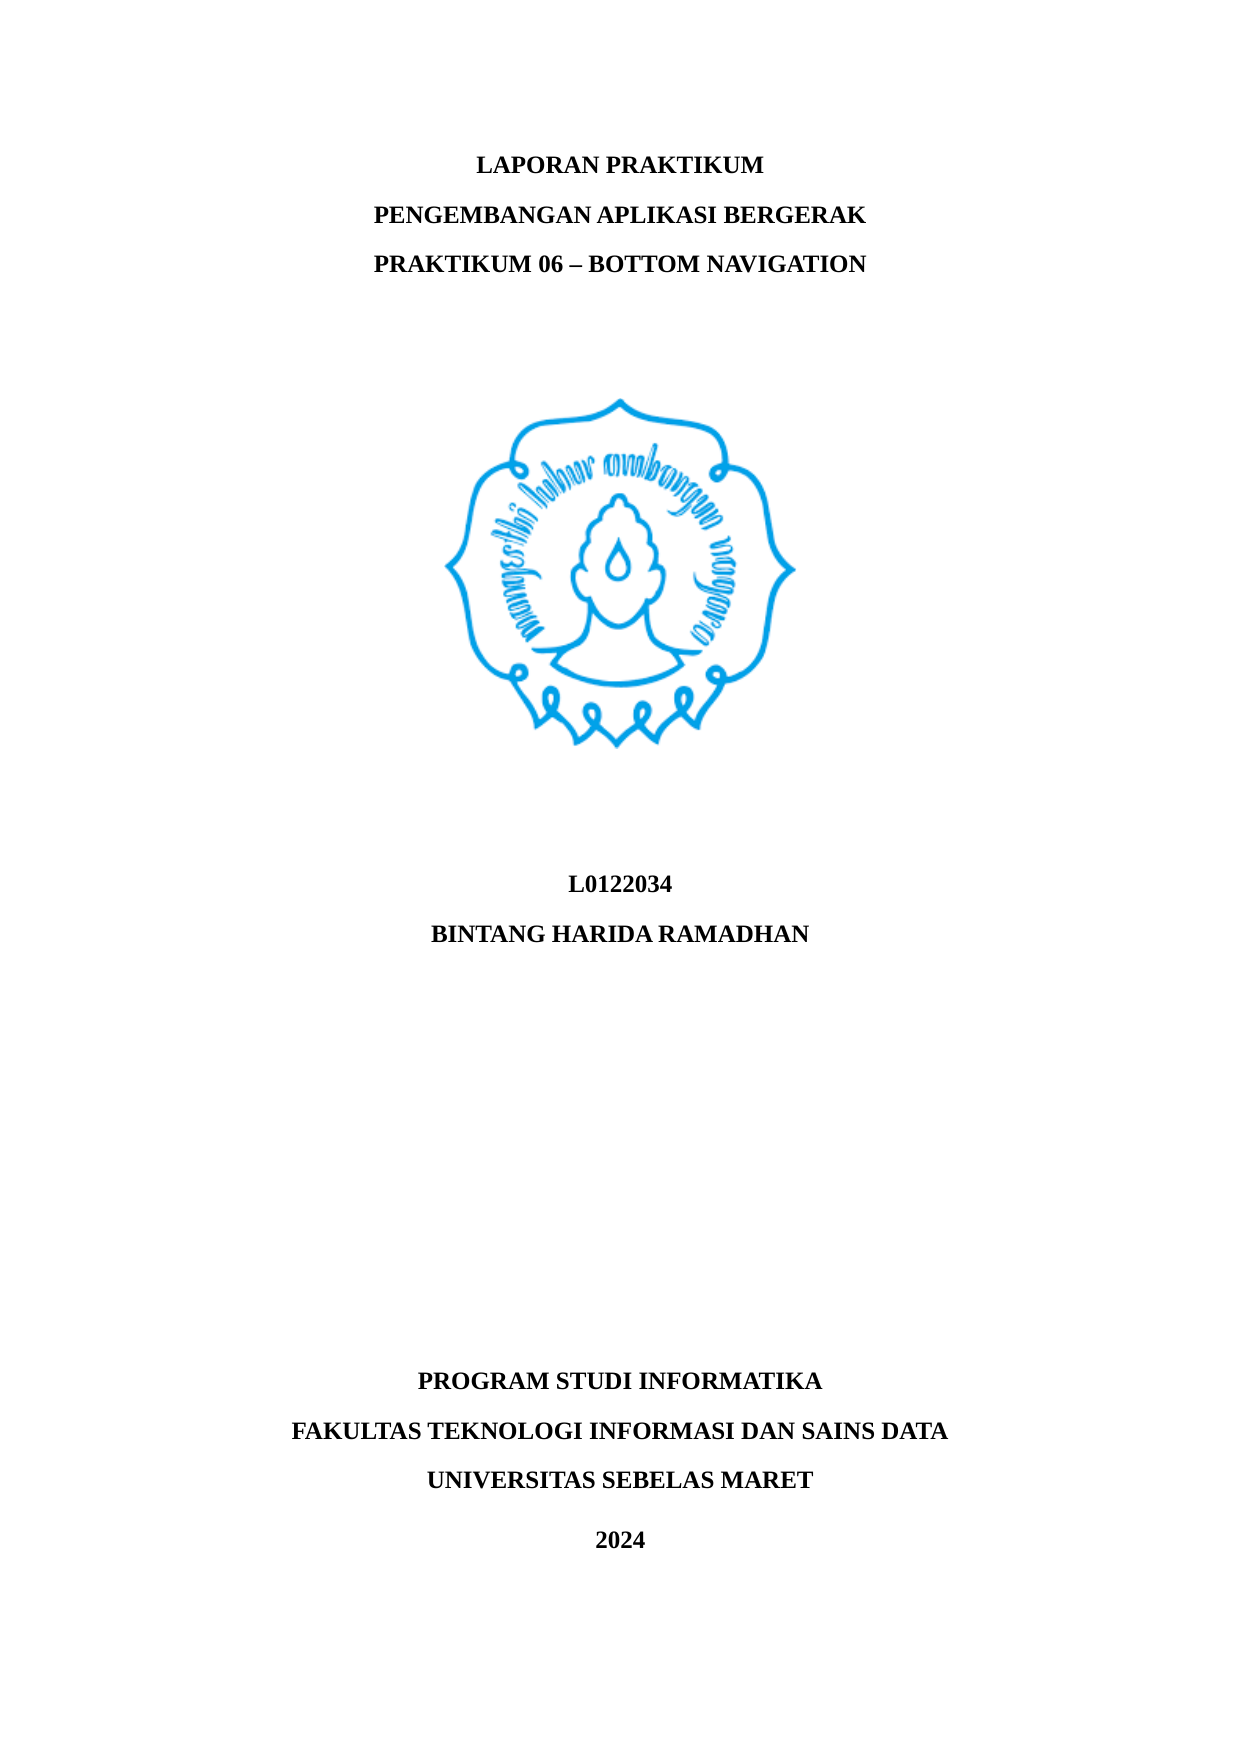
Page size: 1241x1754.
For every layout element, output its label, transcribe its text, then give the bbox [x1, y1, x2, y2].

text L0122034 [150, 869, 1090, 898]
text BINTANG HARIDA RAMADHAN [150, 919, 1090, 948]
text FAKULTAS TEKNOLOGI INFORMASI DAN SAINS DATA [150, 1416, 1090, 1444]
text PENGEMBANGAN APLIKASI BERGERAK [150, 200, 1090, 228]
text UNIVERSITAS SEBELAS MARET [150, 1465, 1090, 1494]
text LAPORAN PRAKTIKUM [150, 150, 1090, 179]
text PROGRAM STUDI INFORMATIKA [150, 1366, 1090, 1395]
text 2024 [150, 1525, 1090, 1554]
picture [444, 398, 797, 749]
text PRAKTIKUM 06 – BOTTOM NAVIGATION [150, 249, 1090, 278]
